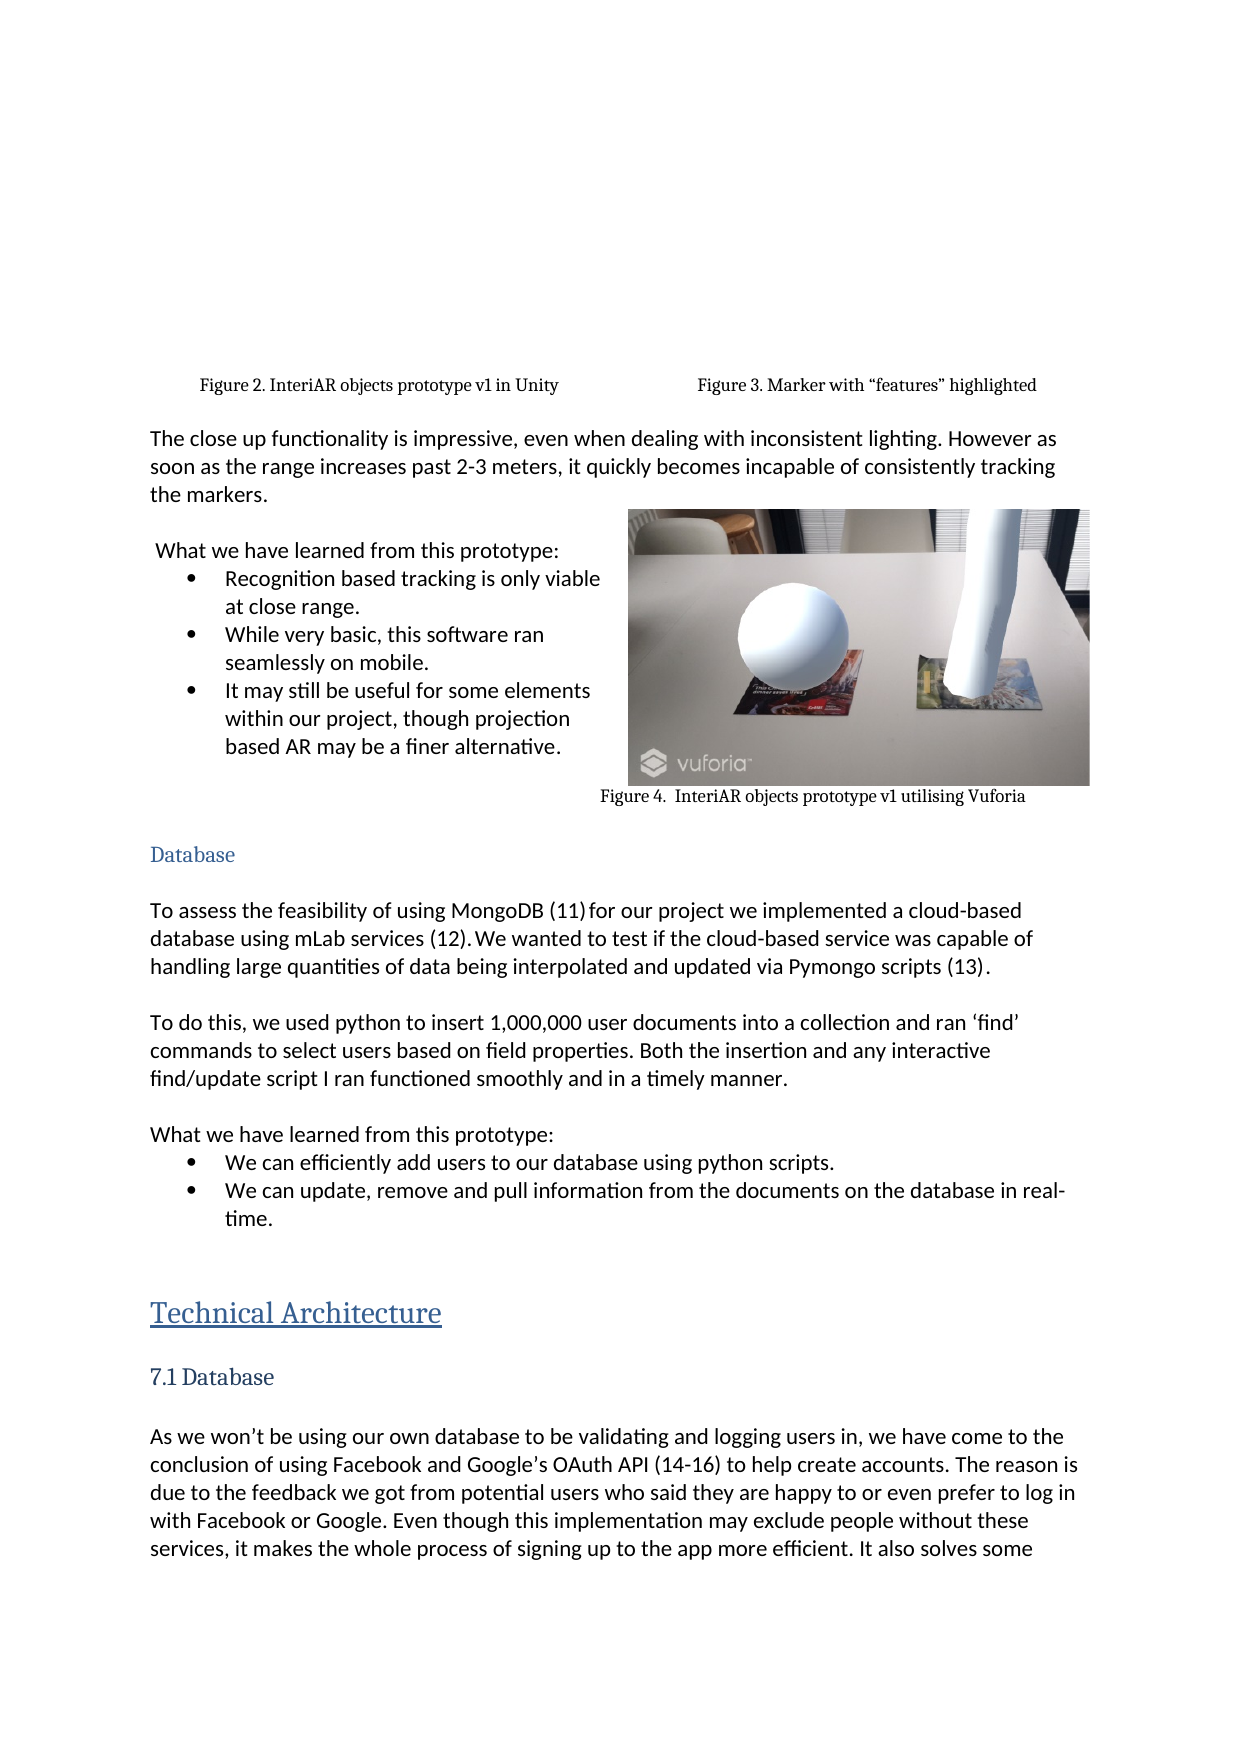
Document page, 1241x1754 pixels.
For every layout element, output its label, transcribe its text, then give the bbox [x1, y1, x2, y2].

list We can efficiently add users to our database using python scripts. [187, 1148, 1090, 1176]
subtitle Database [150, 842, 1090, 868]
text Figure 2. InteriAR objects prototype v1 in Unity Figure 3. Marker with “features” highlighted [150, 374, 1090, 396]
list Recognition based tracking is only viable at close range. [187, 564, 1090, 620]
text What we have learned from this prototype: [150, 1120, 1090, 1148]
text To do this, we used python to insert 1,000,000 user documents into a collection and ran ‘find’ commands to select users based on field properties. Both the insertion and any interactive find/update script I ran functioned smoothly and in a timely manner. [150, 1008, 1090, 1092]
list While very basic, this software ran seamlessly on mobile. [187, 620, 1090, 676]
subtitle Technical Architecture [150, 1295, 1090, 1331]
picture [628, 509, 1090, 536]
text To assess the feasibility of using MongoDB (11) for our project we implemented a cloud-based database using mLab services (12). We wanted to test if the cloud-based service was capable of handling large quantities of data being interpolated and updated via Pymongo scripts (13). [150, 896, 1090, 980]
picture [628, 760, 1090, 782]
list It may still be useful for some elements within our project, though projection based AR may be a finer alternative. [187, 676, 1090, 760]
list We can update, remove and pull information from the documents on the database in real-time. [187, 1176, 1090, 1232]
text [150, 1422, 1090, 1563]
text What we have learned from this prototype: [150, 536, 1090, 564]
subtitle 7.1 Database [150, 1363, 1090, 1392]
text Figure 4. InteriAR objects prototype v1 utilising Vuforia [600, 782, 1090, 807]
text The close up functionality is impressive, even when dealing with inconsistent lighting. However as soon as the range increases past 2-3 meters, it quickly becomes incapable of consistently tracking the markers. [150, 424, 1090, 508]
